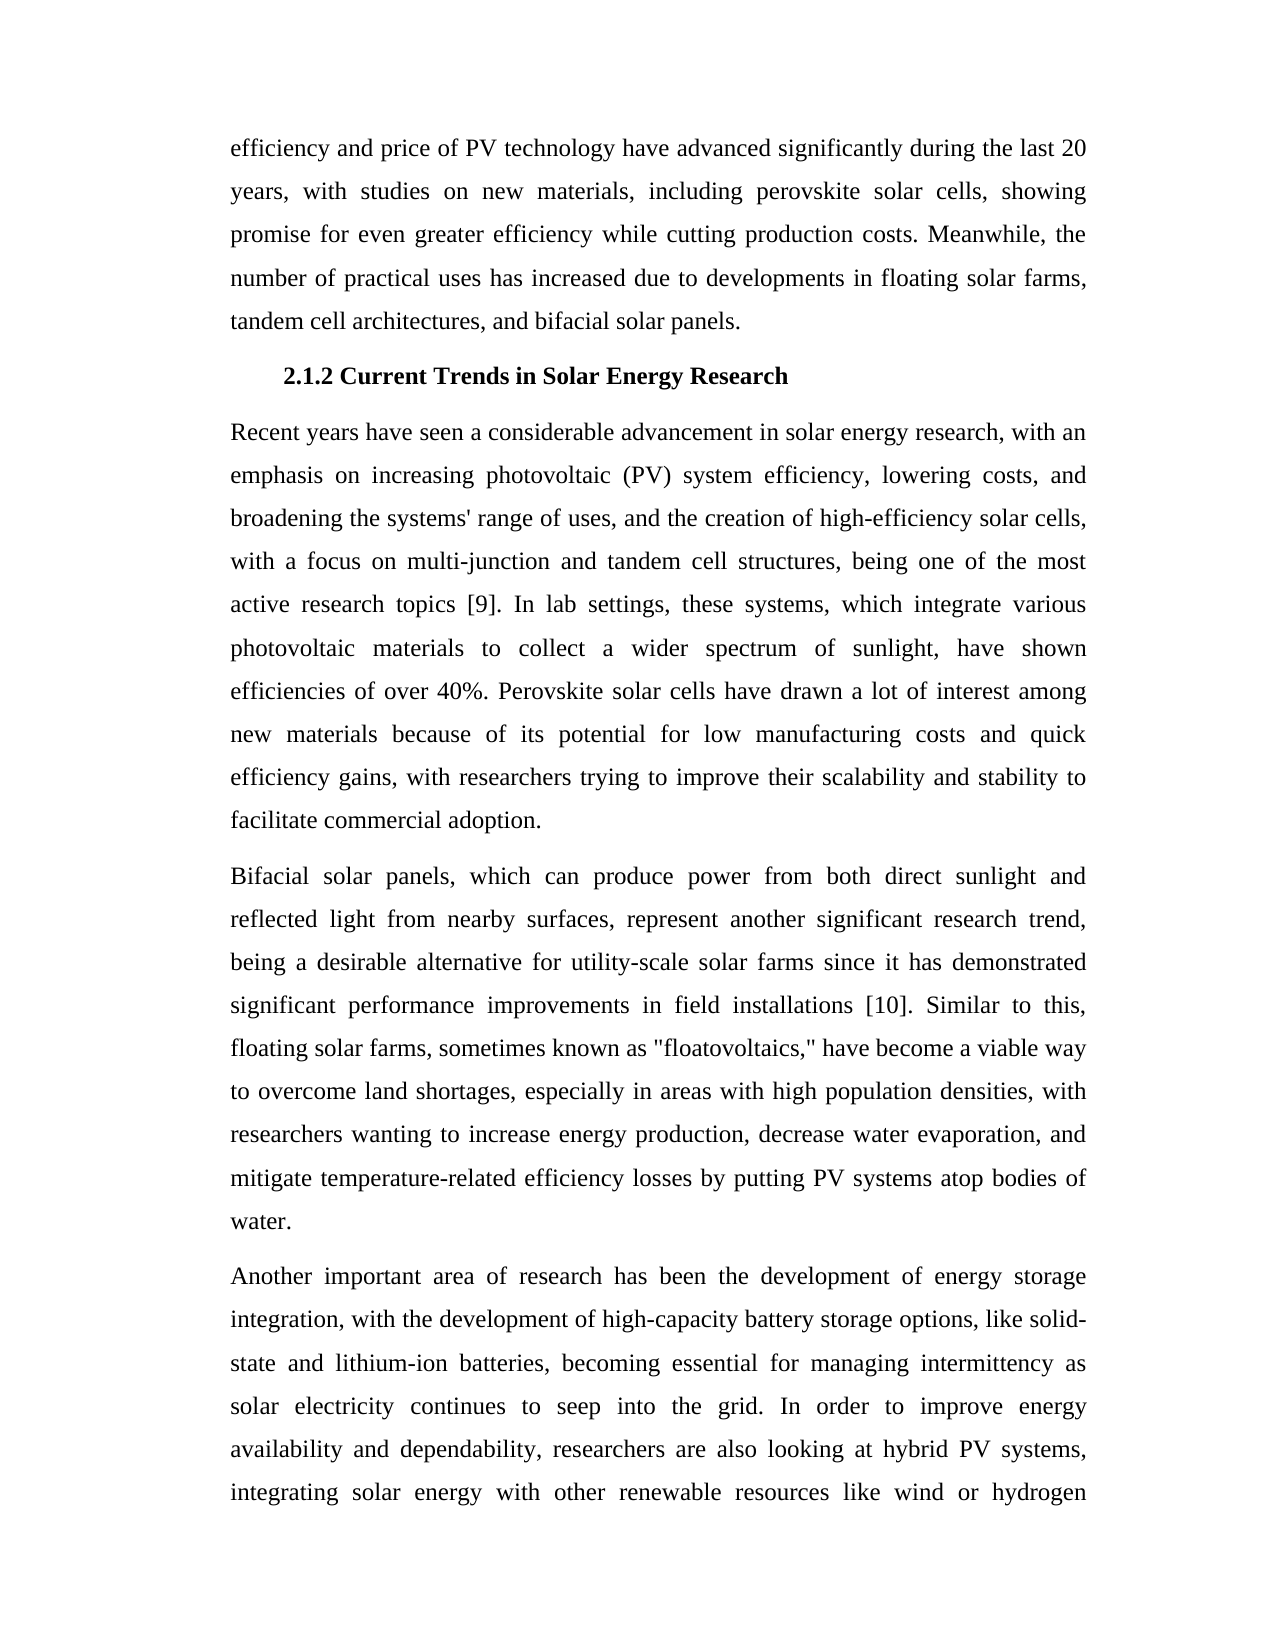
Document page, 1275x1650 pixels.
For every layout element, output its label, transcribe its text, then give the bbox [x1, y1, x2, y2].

subtitle 2.1.2 Current Trends in Solar Energy Research [283, 361, 1087, 390]
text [230, 133, 1087, 334]
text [230, 1261, 1087, 1506]
text Recent years have seen a considerable advancement in solar energy research, with an emphasis on increasing photovoltaic (PV) system efficiency, lowering costs, and broadening the systems' range of uses, and the creation of high-efficiency solar cells, with a focus on multi-junction and tandem cell structures, being one of the most active research topics [9]. In lab settings, these systems, which integrate various photovoltaic materials to collect a wider spectrum of sunlight, have shown efficiencies of over 40%. Perovskite solar cells have drawn a lot of interest among new materials because of its potential for low manufacturing costs and quick efficiency gains, with researchers trying to improve their scalability and stability to facilitate commercial adoption. [230, 417, 1087, 834]
text Bifacial solar panels, which can produce power from both direct sunlight and reflected light from nearby surfaces, represent another significant research trend, being a desirable alternative for utility-scale solar farms since it has demonstrated significant performance improvements in field installations [10]. Similar to this, floating solar farms, sometimes known as "floatovoltaics," have become a viable way to overcome land shortages, especially in areas with high population densities, with researchers wanting to increase energy production, decrease water evaporation, and mitigate temperature-related efficiency losses by putting PV systems atop bodies of water. [230, 861, 1087, 1234]
